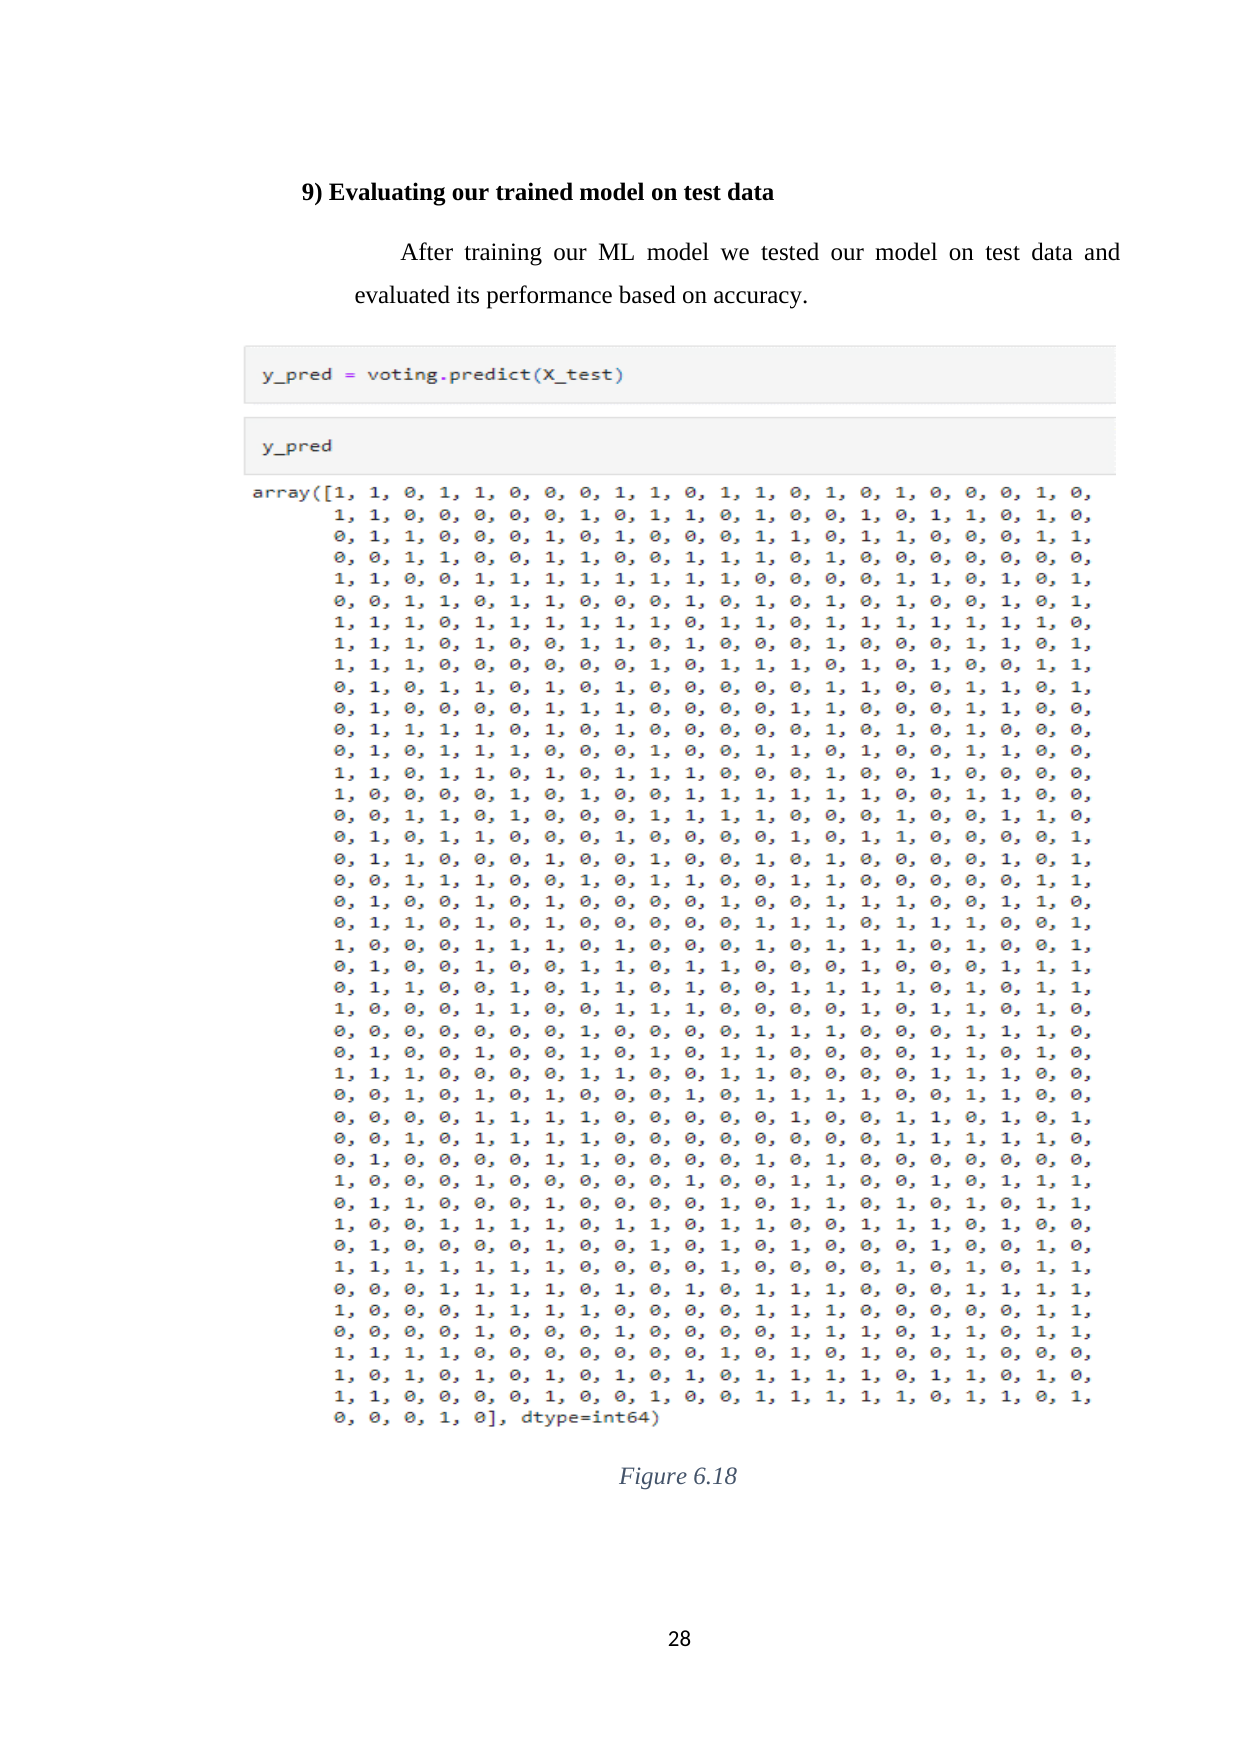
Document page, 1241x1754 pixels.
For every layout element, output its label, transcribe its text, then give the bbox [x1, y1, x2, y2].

text After training our ML model we tested our model on test data and evaluated its performance based on accuracy. [354, 237, 1122, 309]
text 9) Evaluating our trained model on test data [295, 177, 1122, 206]
text Figure 6.18 [236, 1461, 1122, 1490]
picture [236, 340, 1116, 1431]
